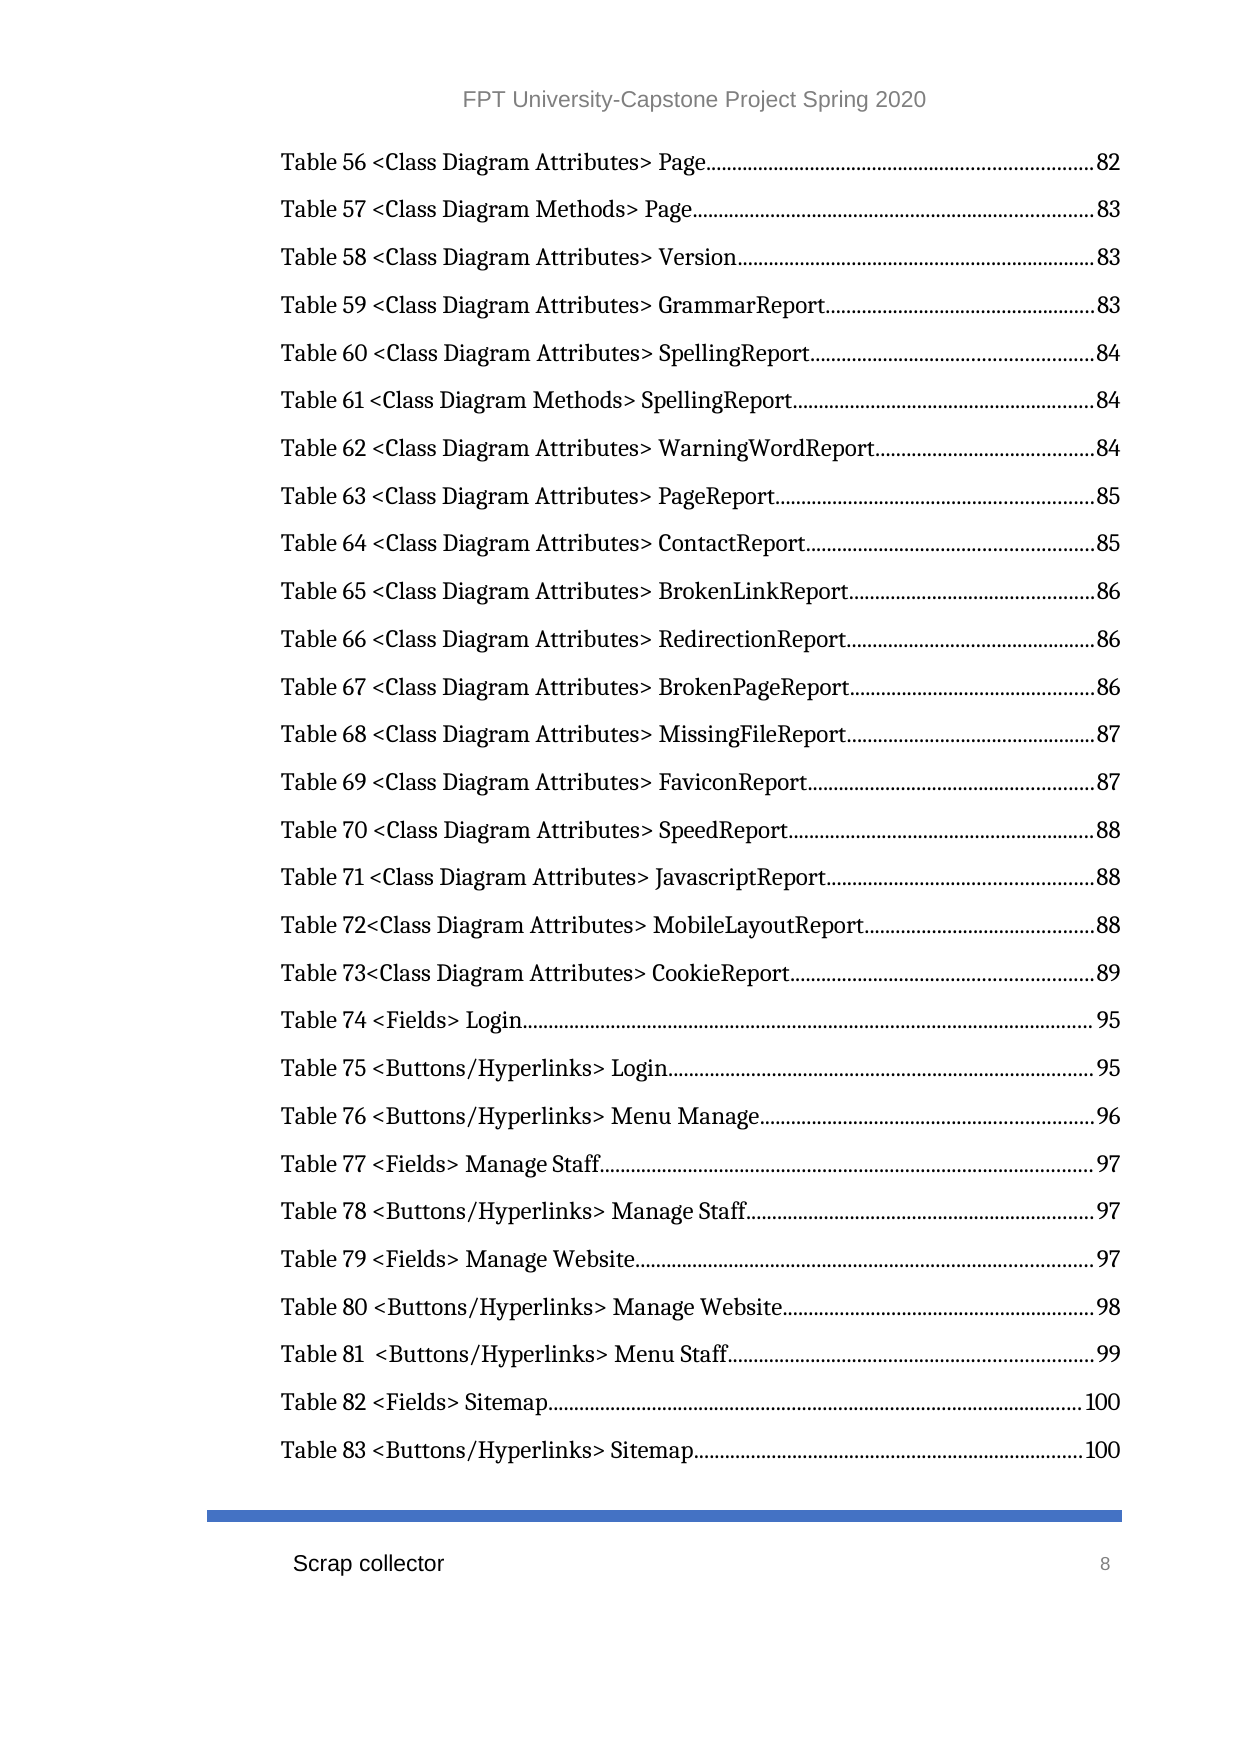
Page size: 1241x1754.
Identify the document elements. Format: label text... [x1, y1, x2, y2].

text Table 56 <Class Diagram Attributes> Page 82 [207, 148, 1122, 176]
text Table 76 <Buttons/Hyperlinks> Menu Manage 96 [207, 1102, 1122, 1131]
text Table 80 <Buttons/Hyperlinks> Manage Website 98 [207, 1293, 1122, 1321]
text Table 61 <Class Diagram Methods> SpellingReport 84 [207, 386, 1122, 415]
text Table 65 <Class Diagram Attributes> BrokenLinkReport 86 [207, 577, 1122, 606]
text Table 68 <Class Diagram Attributes> MissingFileReport 87 [207, 720, 1122, 749]
text Table 75 <Buttons/Hyperlinks> Login 95 [207, 1054, 1122, 1083]
text Table 62 <Class Diagram Attributes> WarningWordReport 84 [207, 434, 1122, 463]
text Table 69 <Class Diagram Attributes> FaviconReport 87 [207, 768, 1122, 797]
text Table 72<Class Diagram Attributes> MobileLayoutReport 88 [207, 911, 1122, 940]
text Table 77 <Fields> Manage Staff 97 [207, 1149, 1122, 1178]
text Table 71 <Class Diagram Attributes> JavascriptReport 88 [207, 863, 1122, 892]
text Table 73<Class Diagram Attributes> CookieReport 89 [207, 959, 1122, 987]
text Table 66 <Class Diagram Attributes> RedirectionReport 86 [207, 625, 1122, 653]
text Table 70 <Class Diagram Attributes> SpeedReport 88 [207, 816, 1122, 844]
text Table 67 <Class Diagram Attributes> BrokenPageReport 86 [207, 672, 1122, 701]
text Table 57 <Class Diagram Methods> Page 83 [207, 195, 1122, 224]
text Table 83 <Buttons/Hyperlinks> Sitemap 100 [207, 1436, 1122, 1464]
text Table 64 <Class Diagram Attributes> ContactReport 85 [207, 529, 1122, 558]
text Table 59 <Class Diagram Attributes> GrammarReport 83 [207, 291, 1122, 319]
text Table 74 <Fields> Login 95 [207, 1006, 1122, 1035]
text Table 78 <Buttons/Hyperlinks> Manage Staff 97 [207, 1197, 1122, 1226]
text Table 82 <Fields> Sitemap 100 [207, 1388, 1122, 1417]
text Table 60 <Class Diagram Attributes> SpellingReport 84 [207, 338, 1122, 367]
text Table 81 <Buttons/Hyperlinks> Menu Staff 99 [207, 1340, 1122, 1369]
text Table 63 <Class Diagram Attributes> PageReport 85 [207, 482, 1122, 510]
text Table 79 <Fields> Manage Website 97 [207, 1245, 1122, 1274]
text Table 58 <Class Diagram Attributes> Version 83 [207, 243, 1122, 272]
